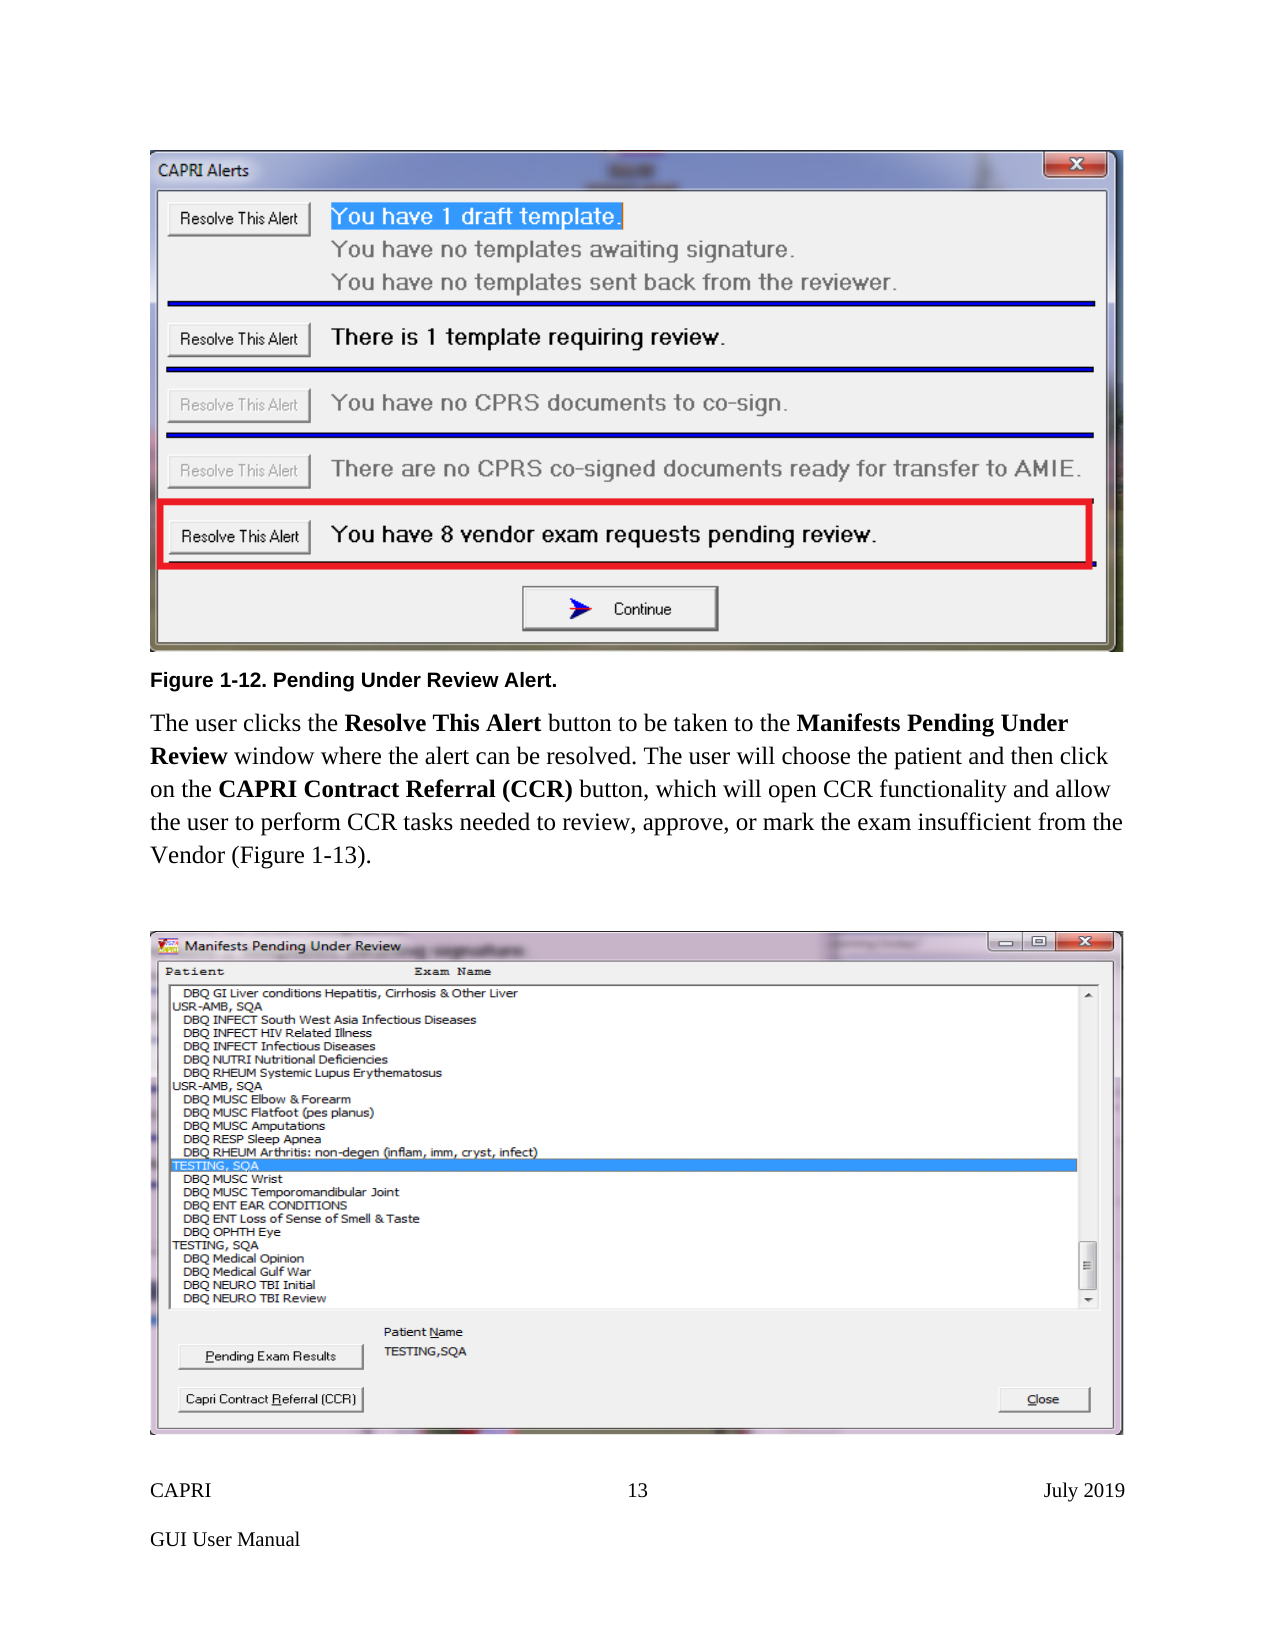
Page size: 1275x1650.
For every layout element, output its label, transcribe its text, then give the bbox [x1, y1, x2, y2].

text The user clicks the Resolve This Alert button to be taken to the Manifests Pending Under Review window where the alert can be resolved. The user will choose the patient and then click on the CAPRI Contract Referral (CCR) button, which will open CCR functionality and allow the user to perform CCR tasks needed to review, approve, or mark the exam insufficient from the Vendor (Figure 1-13). [150, 708, 1125, 869]
text Figure 1-12. Pending Under Review Alert. [150, 668, 1125, 692]
picture [150, 931, 1124, 1435]
picture [150, 150, 1124, 652]
